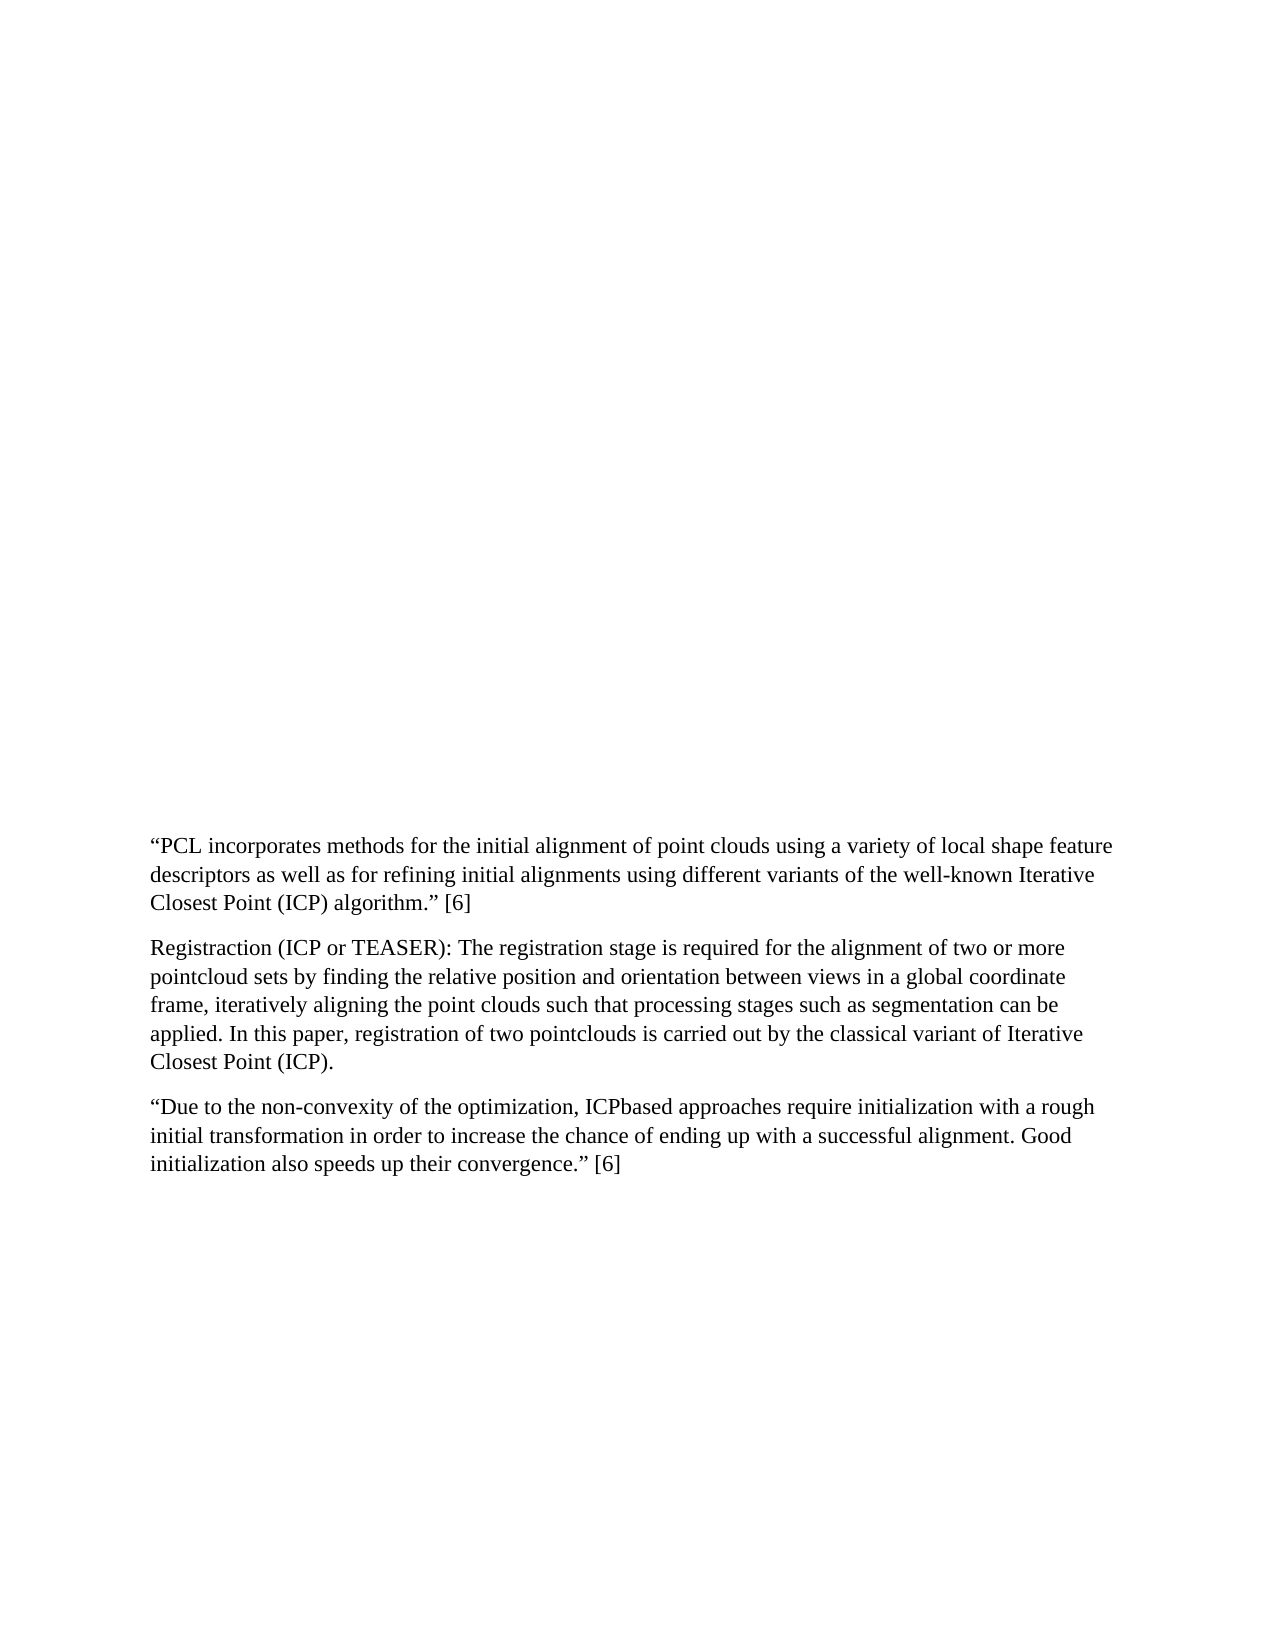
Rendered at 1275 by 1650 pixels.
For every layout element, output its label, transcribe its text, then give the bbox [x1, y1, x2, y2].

text “Due to the non-convexity of the optimization, ICPbased approaches require initialization with a rough initial transformation in order to increase the chance of ending up with a successful alignment. Good initialization also speeds up their convergence.” [6] [150, 1093, 1125, 1177]
list “PCL incorporates methods for the initial alignment of point clouds using a variety of local shape feature descriptors as well as for refining initial alignments using different variants of the well-known Iterative Closest Point (ICP) algorithm.” [6] [150, 832, 1125, 916]
text Registraction (ICP or TEASER): The registration stage is required for the alignment of two or more pointcloud sets by finding the relative position and orientation between views in a global coordinate frame, iteratively aligning the point clouds such that processing stages such as segmentation can be applied. In this paper, registration of two pointclouds is carried out by the classical variant of Iterative Closest Point (ICP). [150, 934, 1125, 1074]
